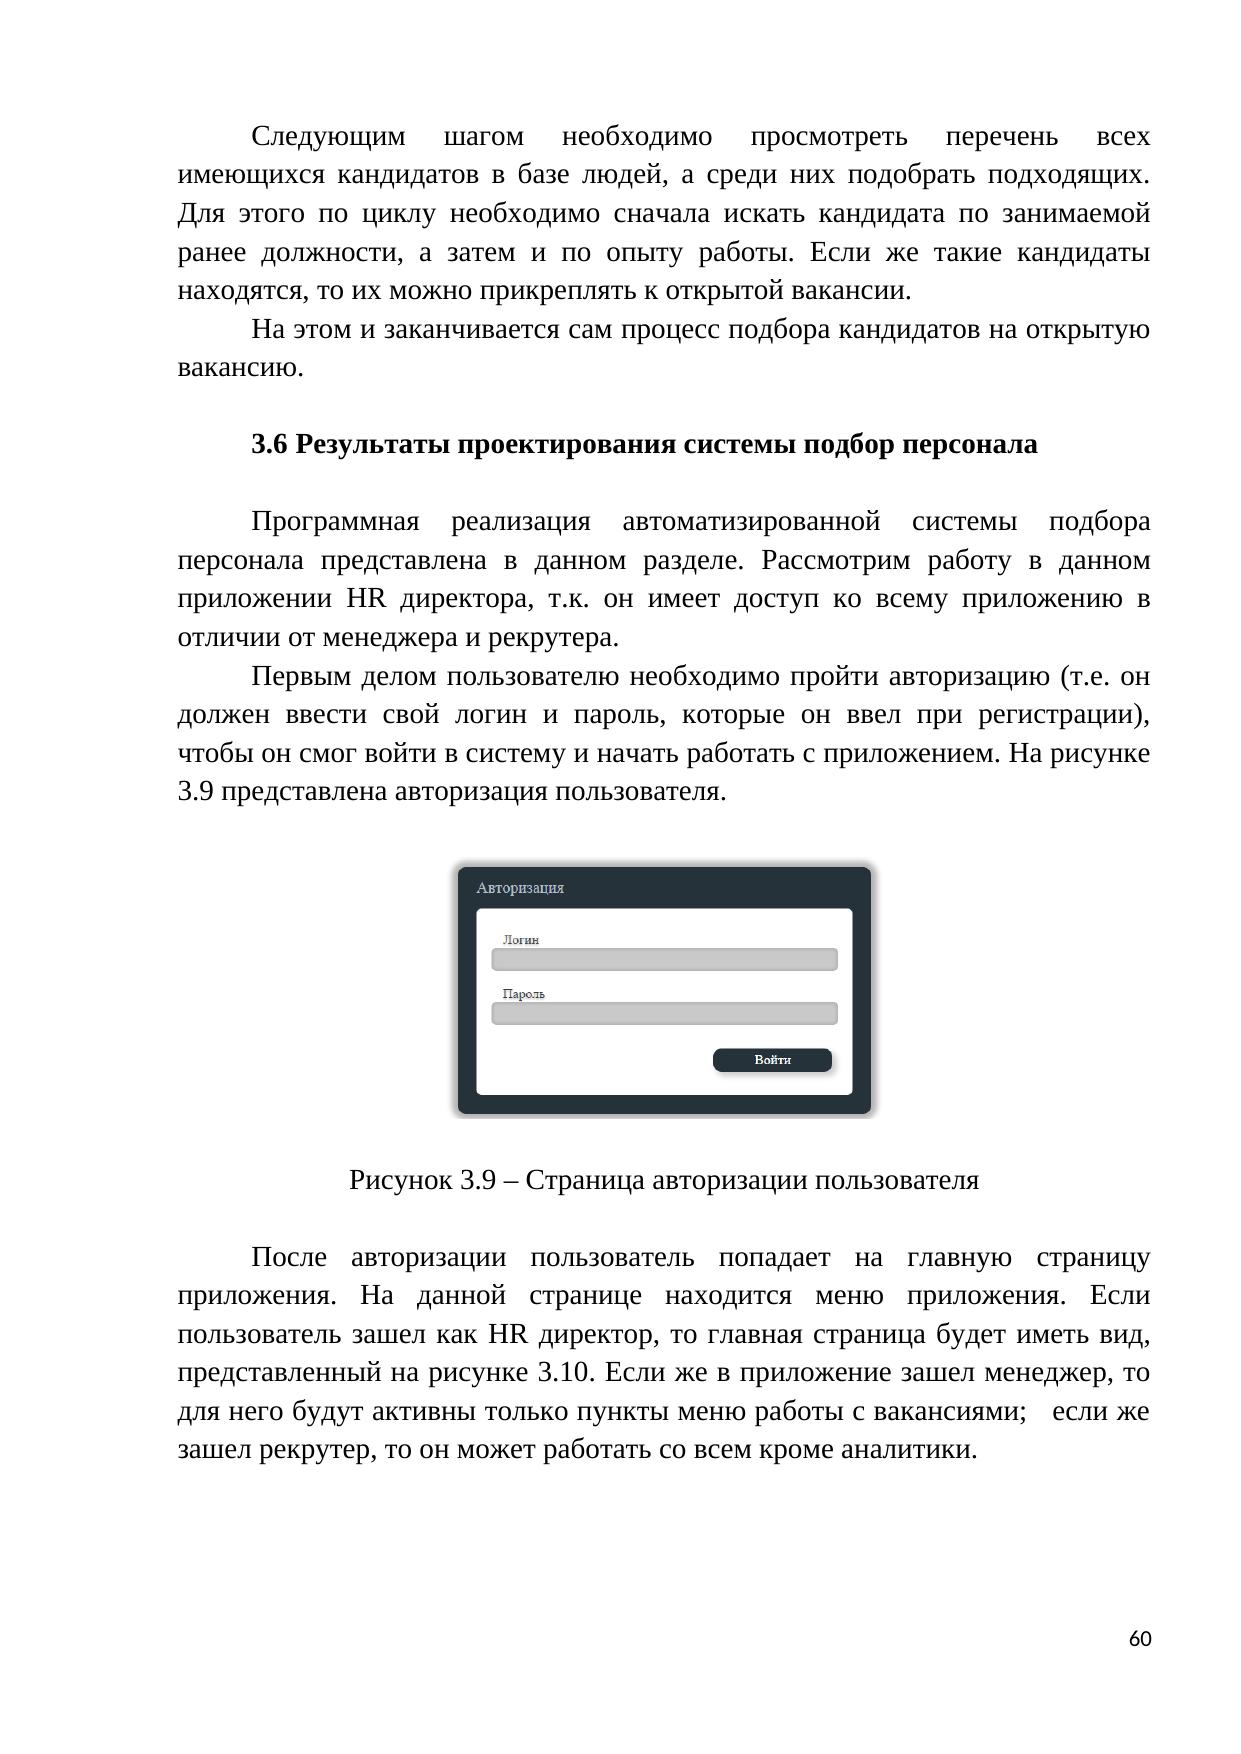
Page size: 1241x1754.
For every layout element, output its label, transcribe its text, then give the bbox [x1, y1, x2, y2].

text После авторизации пользователь попадает на главную страницу приложения. На данной странице находится меню приложения. Если пользователь зашел как HR директор, то главная страница будет иметь вид, представленный на рисунке 3.10. Если же в приложение зашел менеджер, то для него будут активны только пункты меню работы с вакансиями; если же зашел рекрутер, то он может работать со всем кроме аналитики. [177, 1239, 1152, 1465]
subtitle Результаты проектирования системы подбор персонала [251, 426, 1152, 460]
text Рисунок 3.9 – Страница авторизации пользователя [177, 1162, 1152, 1195]
text На этом и заканчивается сам процесс подбора кандидатов на открытую вакансию. [177, 311, 1152, 383]
picture [177, 850, 1152, 1119]
text Следующим шагом необходимо просмотреть перечень всех имеющихся кандидатов в базе людей, а среди них подобрать подходящих. Для этого по циклу необходимо сначала искать кандидата по занимаемой ранее должности, а затем и по опыту работы. Если же такие кандидаты находятся, то их можно прикреплять к открытой вакансии. [177, 118, 1152, 306]
text Первым делом пользователю необходимо пройти авторизацию (т.е. он должен ввести свой логин и пароль, которые он ввел при регистрации), чтобы он смог войти в систему и начать работать с приложением. На рисунке 3.9 представлена авторизация пользователя. [177, 658, 1152, 807]
text Программная реализация автоматизированной системы подбора персонала представлена в данном разделе. Рассмотрим работу в данном приложении HR директора, т.к. он имеет доступ ко всему приложению в отличии от менеджера и рекрутера. [177, 503, 1152, 653]
